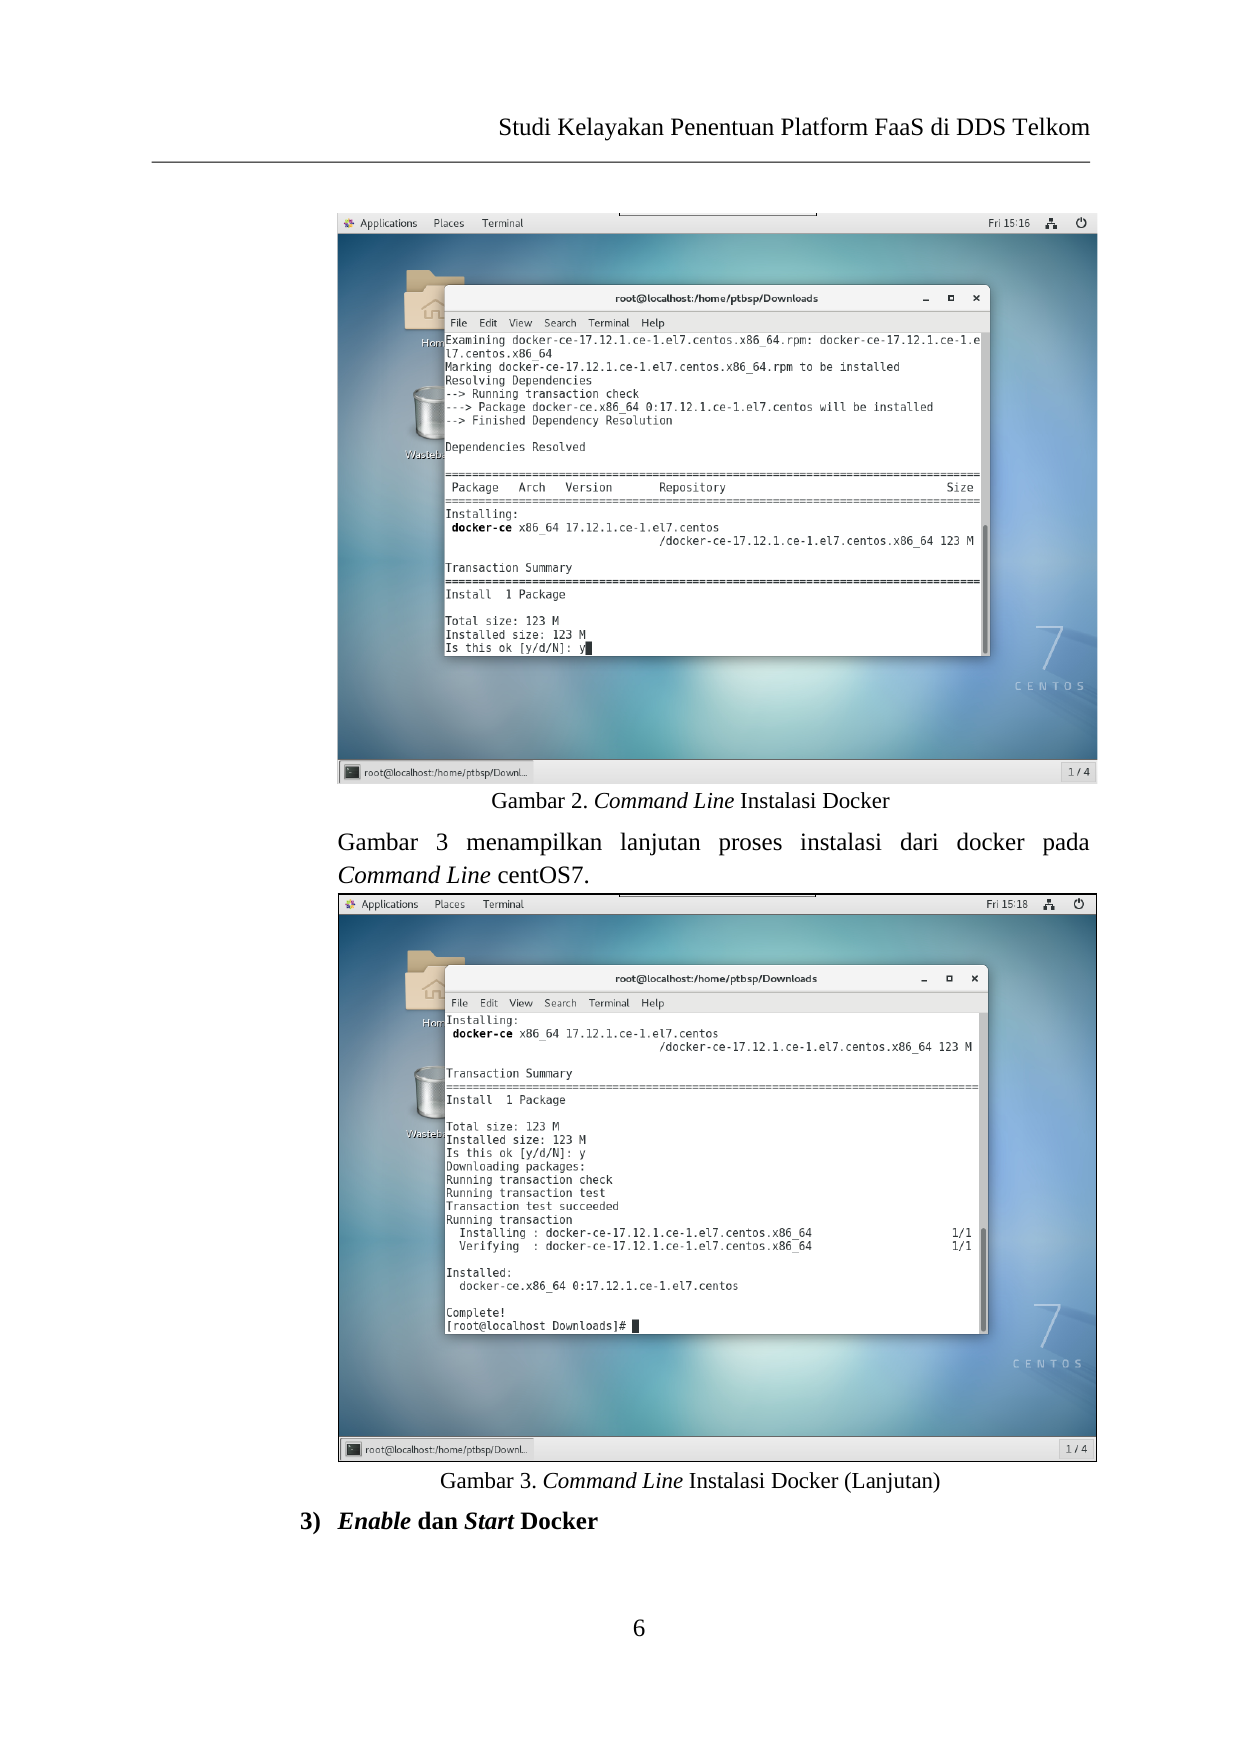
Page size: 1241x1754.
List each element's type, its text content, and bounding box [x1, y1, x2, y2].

text Gambar 2. Command Line Instalasi Docker [291, 787, 1090, 814]
picture [337, 213, 1098, 784]
text Gambar 3 menampilkan lanjutan proses instalasi dari docker pada Command Line centOS7. [337, 827, 1090, 889]
text Gambar 3. Command Line Instalasi Docker (Lanjutan) [291, 1467, 1090, 1493]
list Enable dan Start Docker [300, 1506, 1090, 1535]
picture [339, 895, 1096, 1461]
